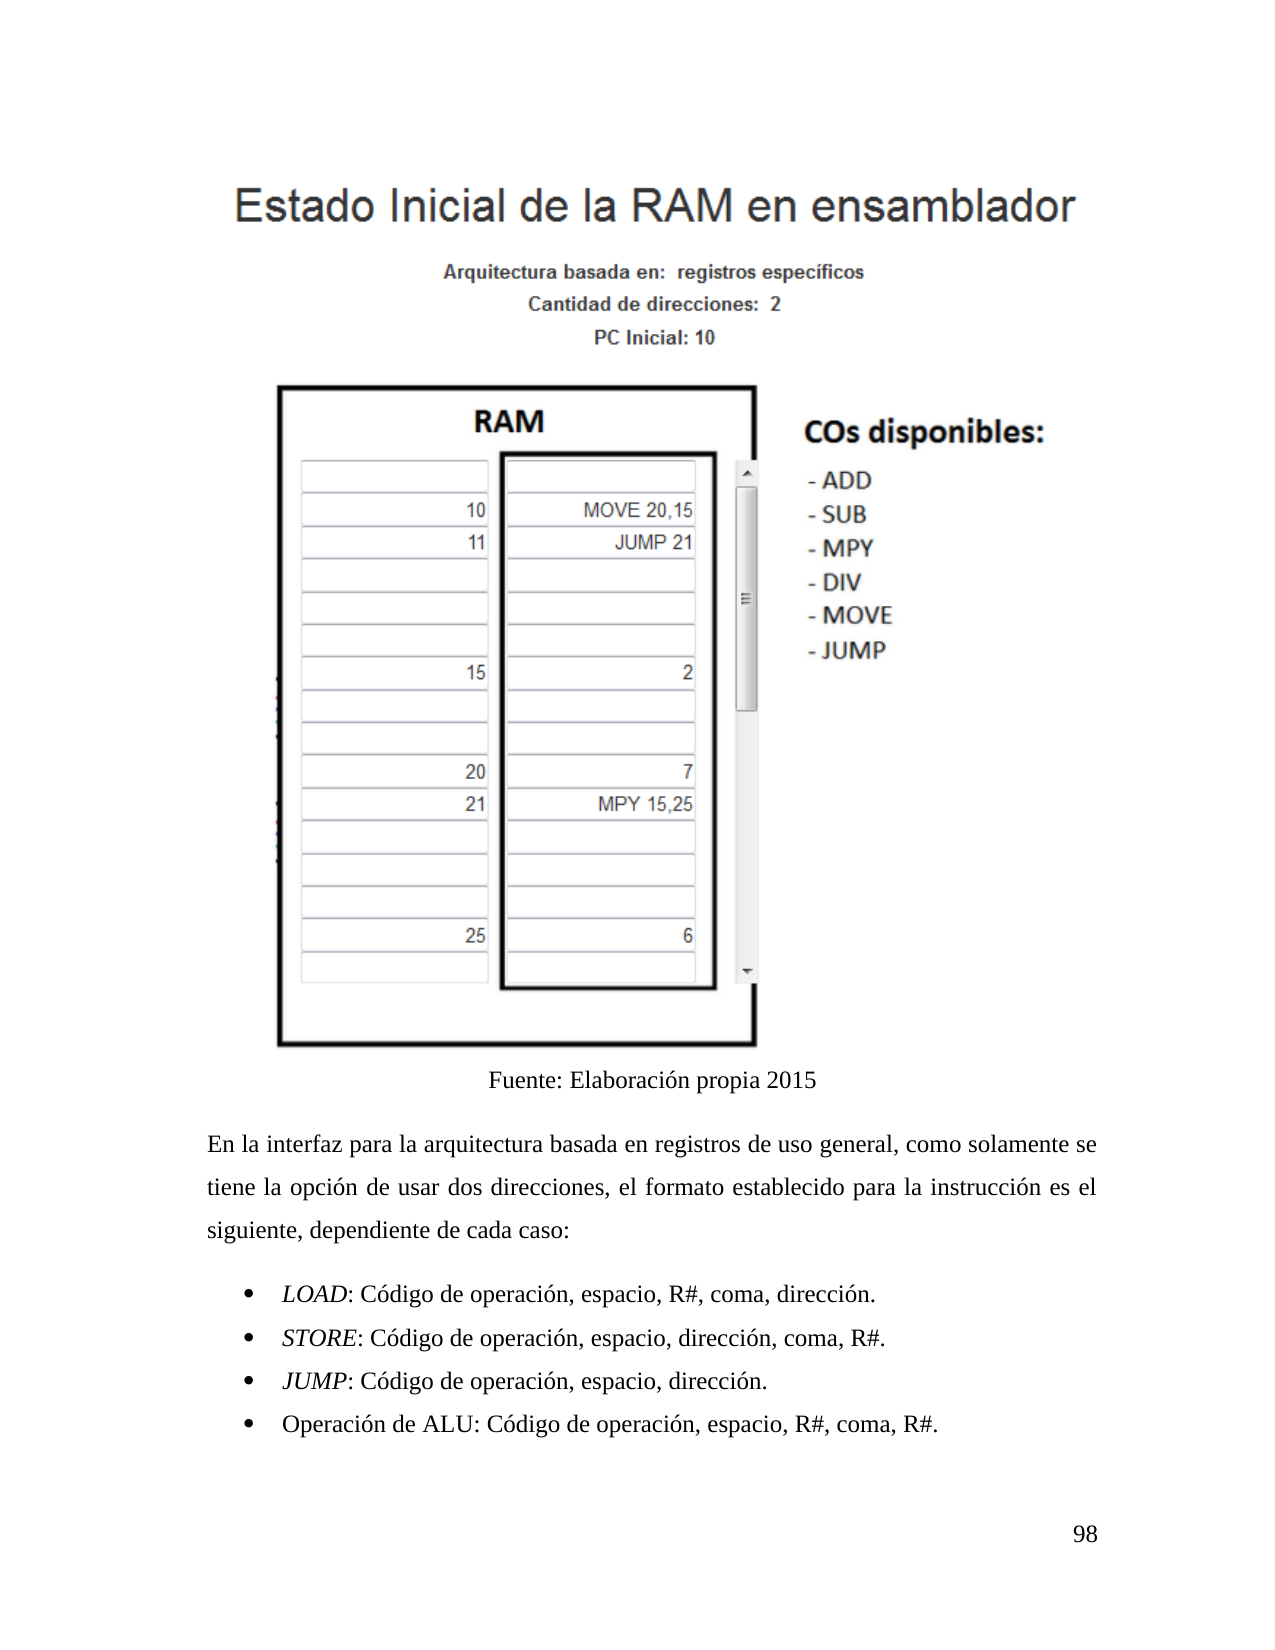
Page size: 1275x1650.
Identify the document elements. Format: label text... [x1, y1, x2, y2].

list Operación de ALU: Código de operación, espacio, R#, coma, R#. [244, 1409, 1098, 1438]
text En la interfaz para la arquitectura basada en registros de uso general, como solamente se tiene la opción de usar dos direcciones, el formato establecido para la instrucción es el siguiente, dependiente de cada caso: [207, 1129, 1098, 1244]
text Fuente: Elaboración propia 2015 [207, 1065, 1098, 1094]
picture [208, 177, 1097, 1052]
list LOAD: Código de operación, espacio, R#, coma, dirección. [244, 1279, 1098, 1308]
list STORE: Código de operación, espacio, dirección, coma, R#. [244, 1323, 1098, 1351]
list JUMP: Código de operación, espacio, dirección. [244, 1366, 1098, 1394]
